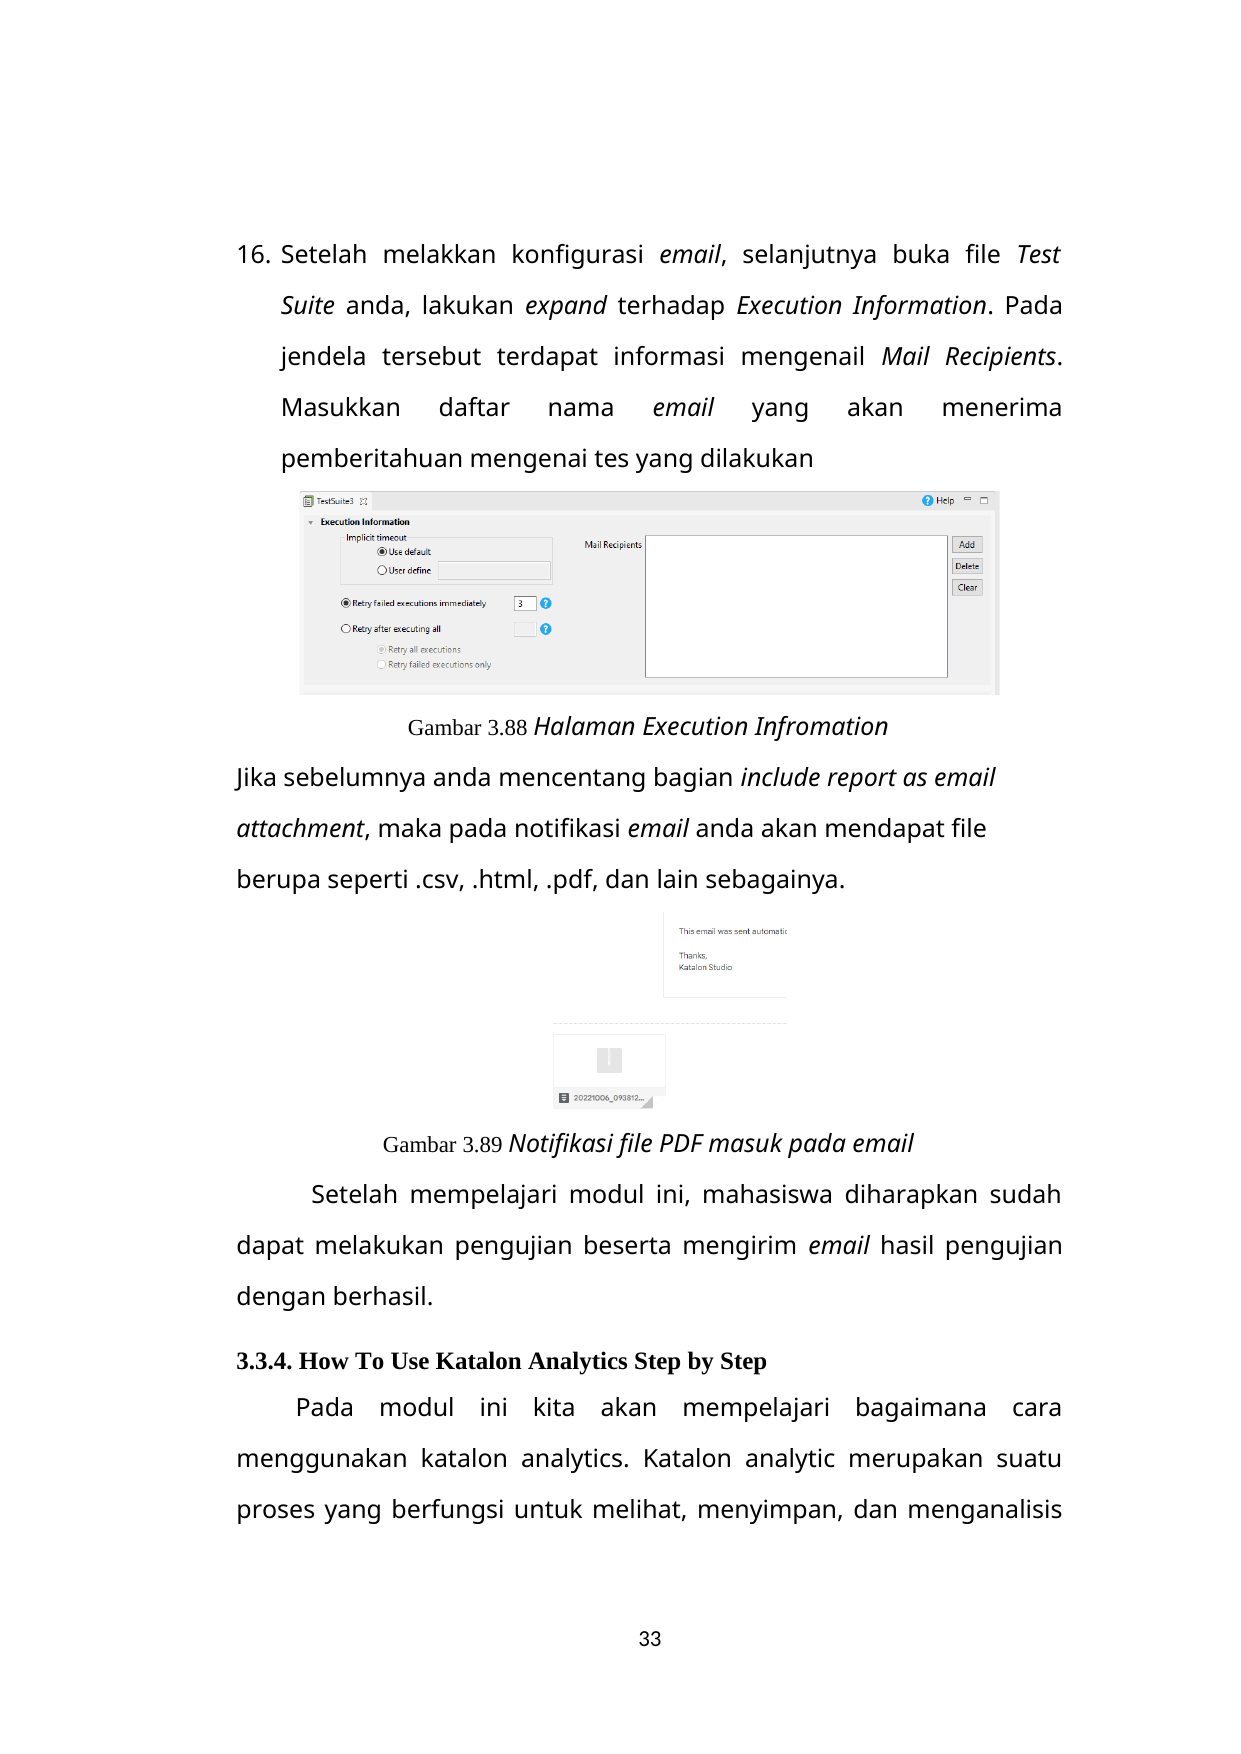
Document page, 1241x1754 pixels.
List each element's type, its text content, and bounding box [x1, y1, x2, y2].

text Setelah mempelajari modul ini, mahasiswa diharapkan sudah dapat melakukan pengujian beserta mengirim email hasil pengujian dengan berhasil. [236, 1177, 1063, 1313]
picture [512, 912, 787, 1112]
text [236, 1390, 1063, 1526]
list Jika sebelumnya anda mencentang bagian include report as email attachment, maka pada notifikasi email anda akan mendapat file berupa seperti .csv, .html, .pdf, dan lain sebagainya. [236, 759, 1063, 895]
subtitle How To Use Katalon Analytics Step by Step [236, 1346, 1063, 1375]
list Setelah melakkan konfigurasi email, selanjutnya buka file Test Suite anda, lakukan expand terhadap Execution Information. Pada jendela tersebut terdapat informasi mengenail Mail Recipients. Masukkan daftar nama email yang akan menerima pemberitahuan mengenai tes yang dilakukan [236, 236, 1063, 474]
picture [299, 491, 1000, 695]
